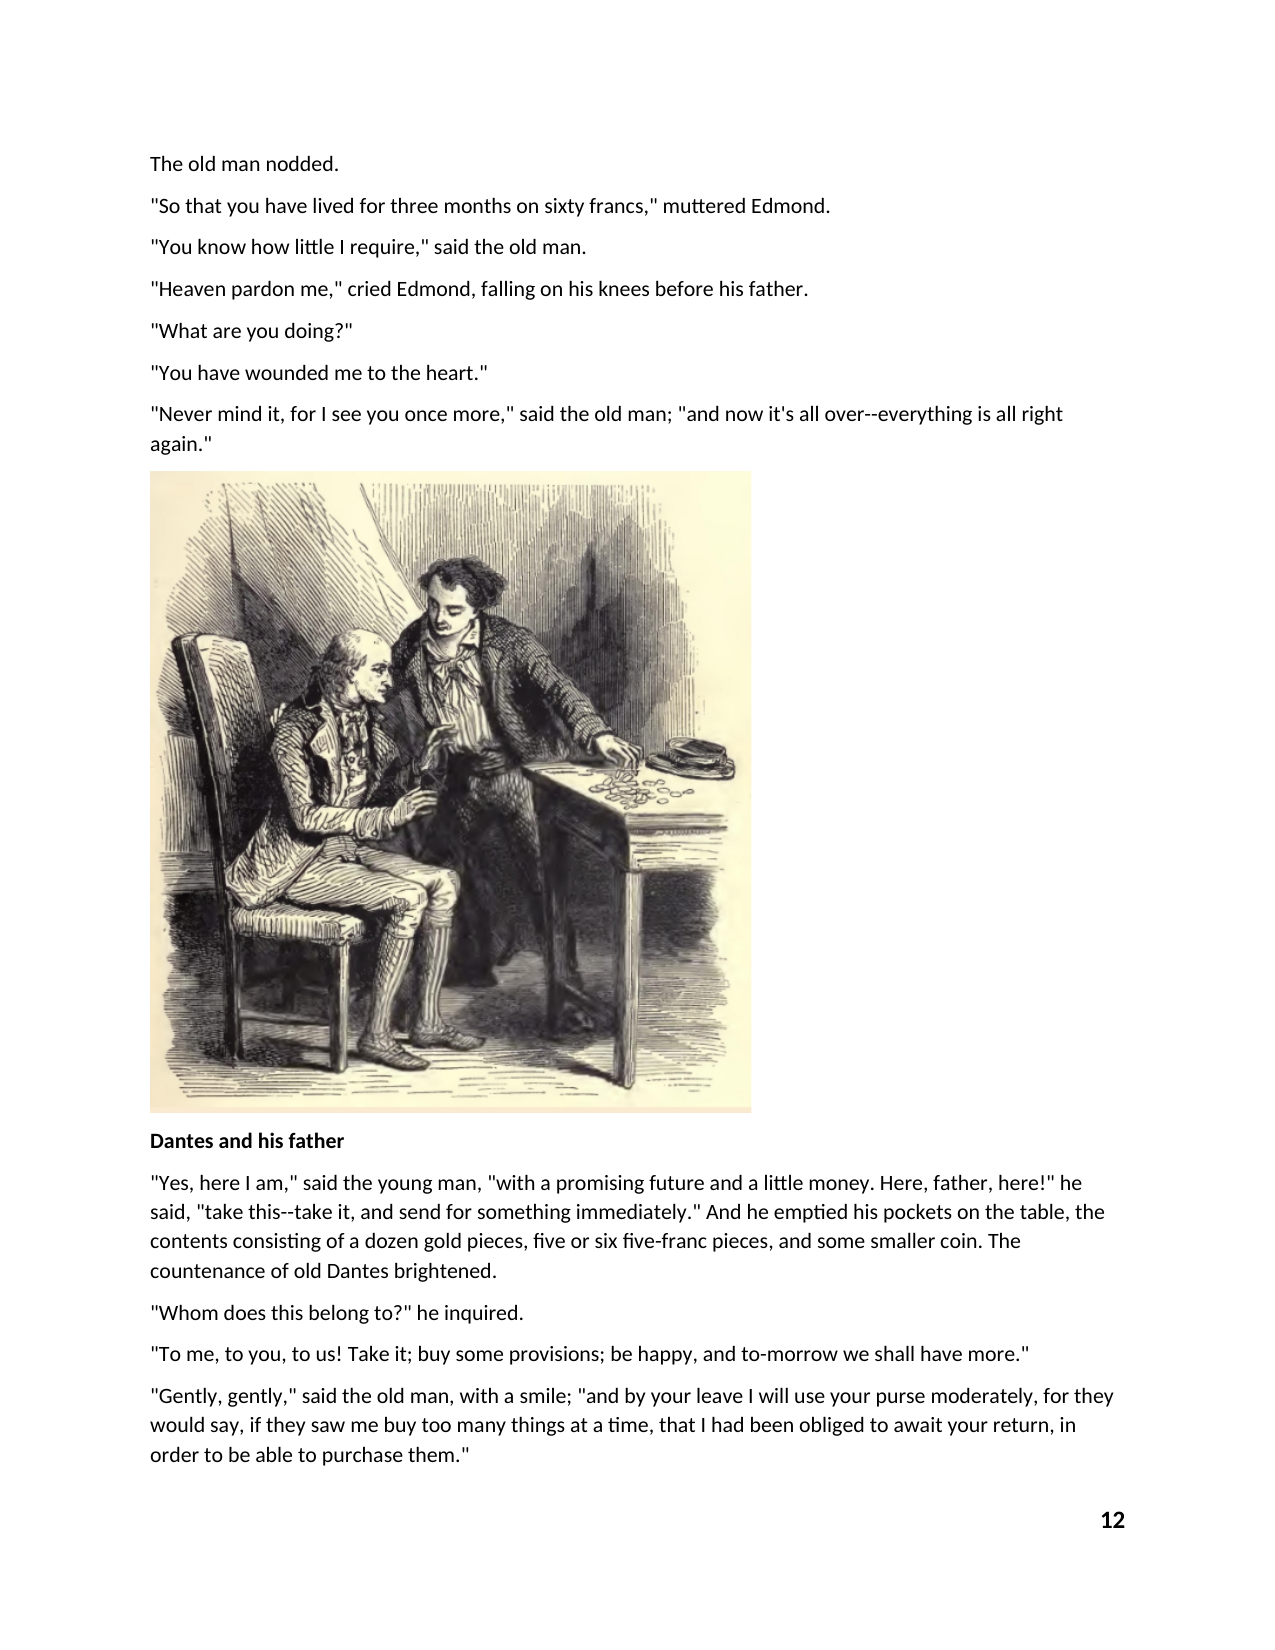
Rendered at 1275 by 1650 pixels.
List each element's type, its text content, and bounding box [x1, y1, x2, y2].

text "Whom does this belong to?" he inquired. [150, 1299, 1125, 1325]
text The old man nodded. [150, 150, 1125, 177]
text "So that you have lived for three months on sixty francs," muttered Edmond. [150, 192, 1125, 218]
text "Heaven pardon me," cried Edmond, falling on his knees before his father. [150, 275, 1125, 302]
picture [150, 471, 752, 1113]
text "Gently, gently," said the old man, with a smile; "and by your leave I will use your purse moderately, for they would say, if they saw me buy too many things at a time, that I had been obliged to await your return, in order to be able to purchase them." [150, 1382, 1125, 1467]
text "Never mind it, for I see you once more," said the old man; "and now it's all over--everything is all right again." [150, 401, 1125, 457]
text "Yes, here I am," said the young man, "with a promising future and a little money. Here, father, here!" he said, "take this--take it, and send for something immediately." And he emptied his pockets on the table, the contents consisting of a dozen gold pieces, five or six five-franc pieces, and some smaller coin. The countenance of old Dantes brightened. [150, 1169, 1125, 1283]
text "To me, to you, to us! Take it; buy some provisions; be happy, and to-morrow we shall have more." [150, 1340, 1125, 1367]
text "You know how little I require," said the old man. [150, 233, 1125, 260]
text Dantes and his father [150, 1127, 1125, 1154]
text "What are you doing?" [150, 317, 1125, 344]
text "You have wounded me to the heart." [150, 359, 1125, 386]
